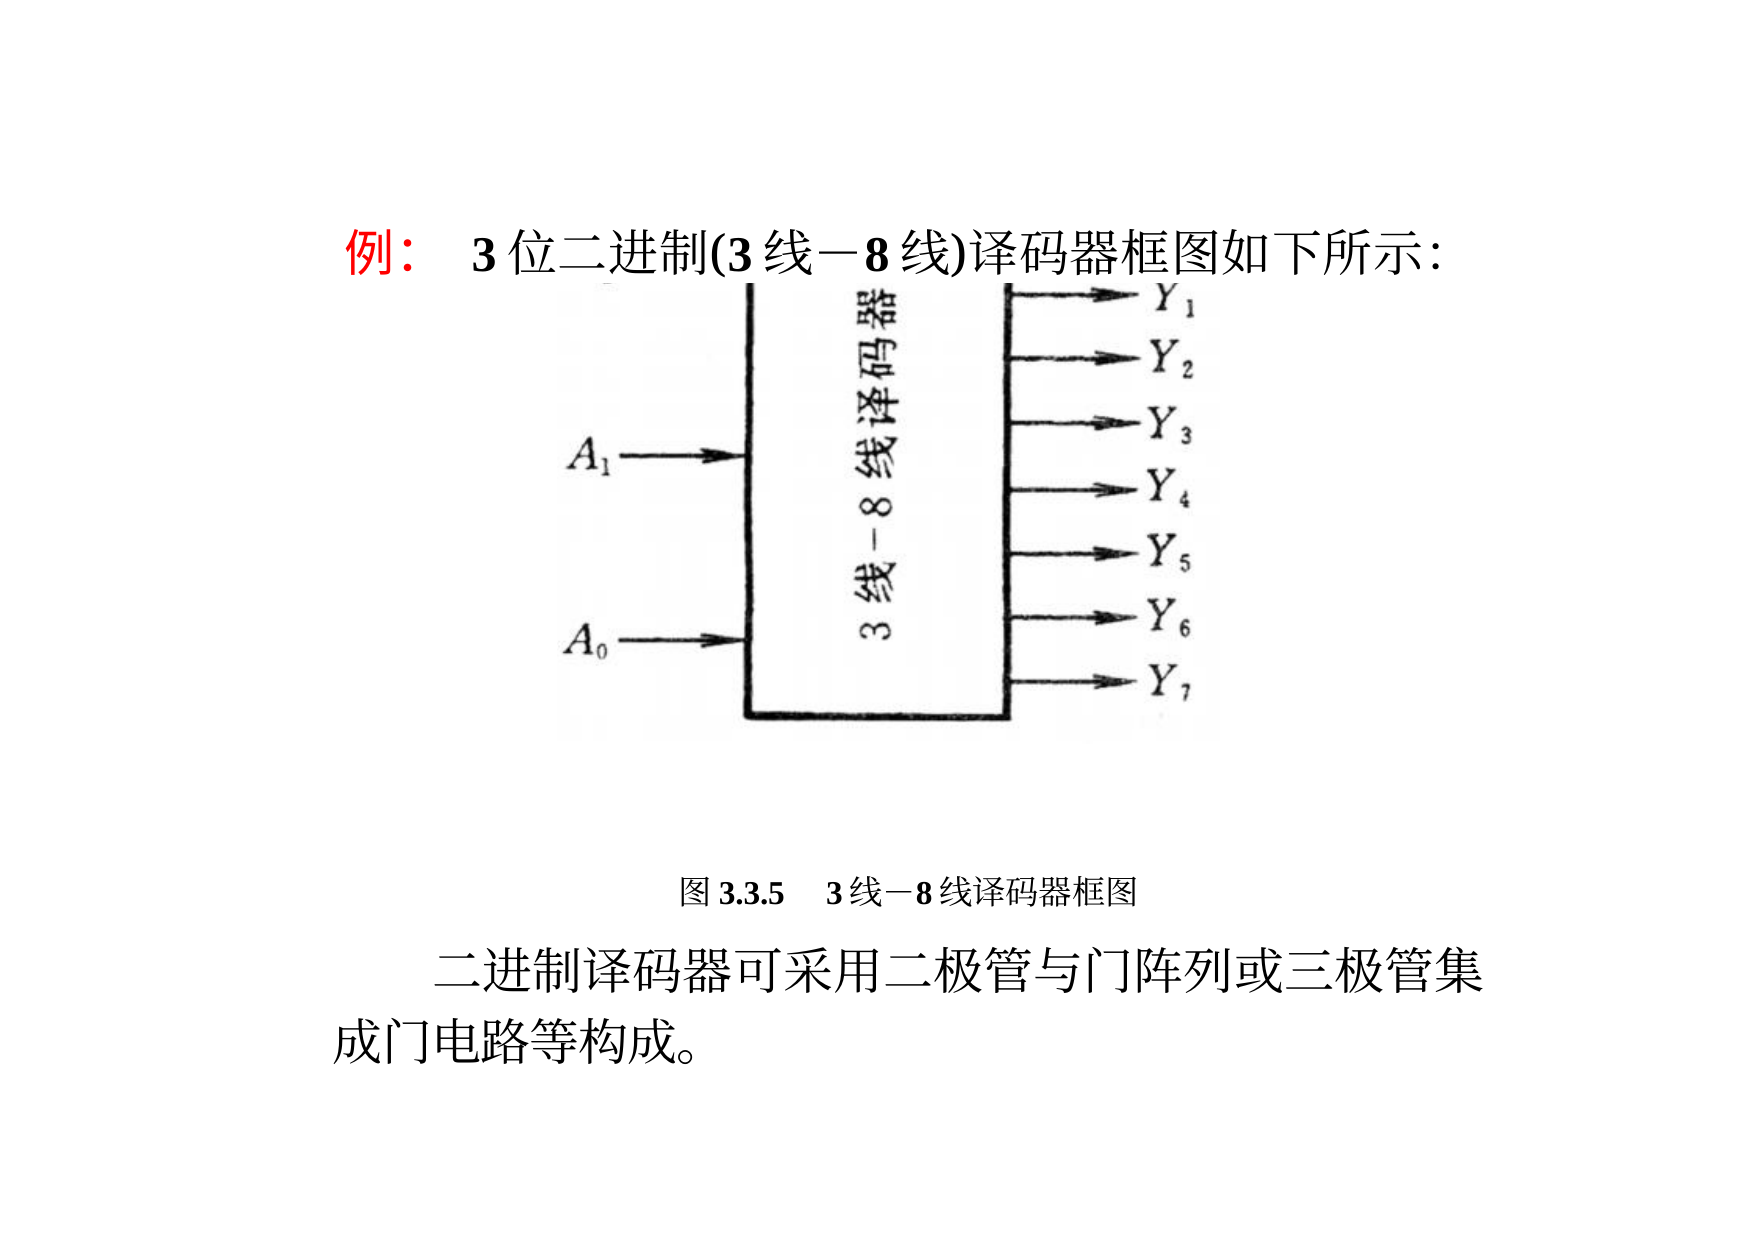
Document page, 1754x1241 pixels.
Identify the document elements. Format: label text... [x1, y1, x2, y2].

picture [557, 283, 1221, 744]
text 二进制译码器可采用二极管与门阵列或三极管集 成门电路等构成。 [332, 933, 1484, 1074]
text 例： 3位二进制(3线－8线)译码器框图如下所示： [344, 223, 1491, 283]
text 图3.3.5 3线－8线译码器框图 [679, 869, 1491, 913]
